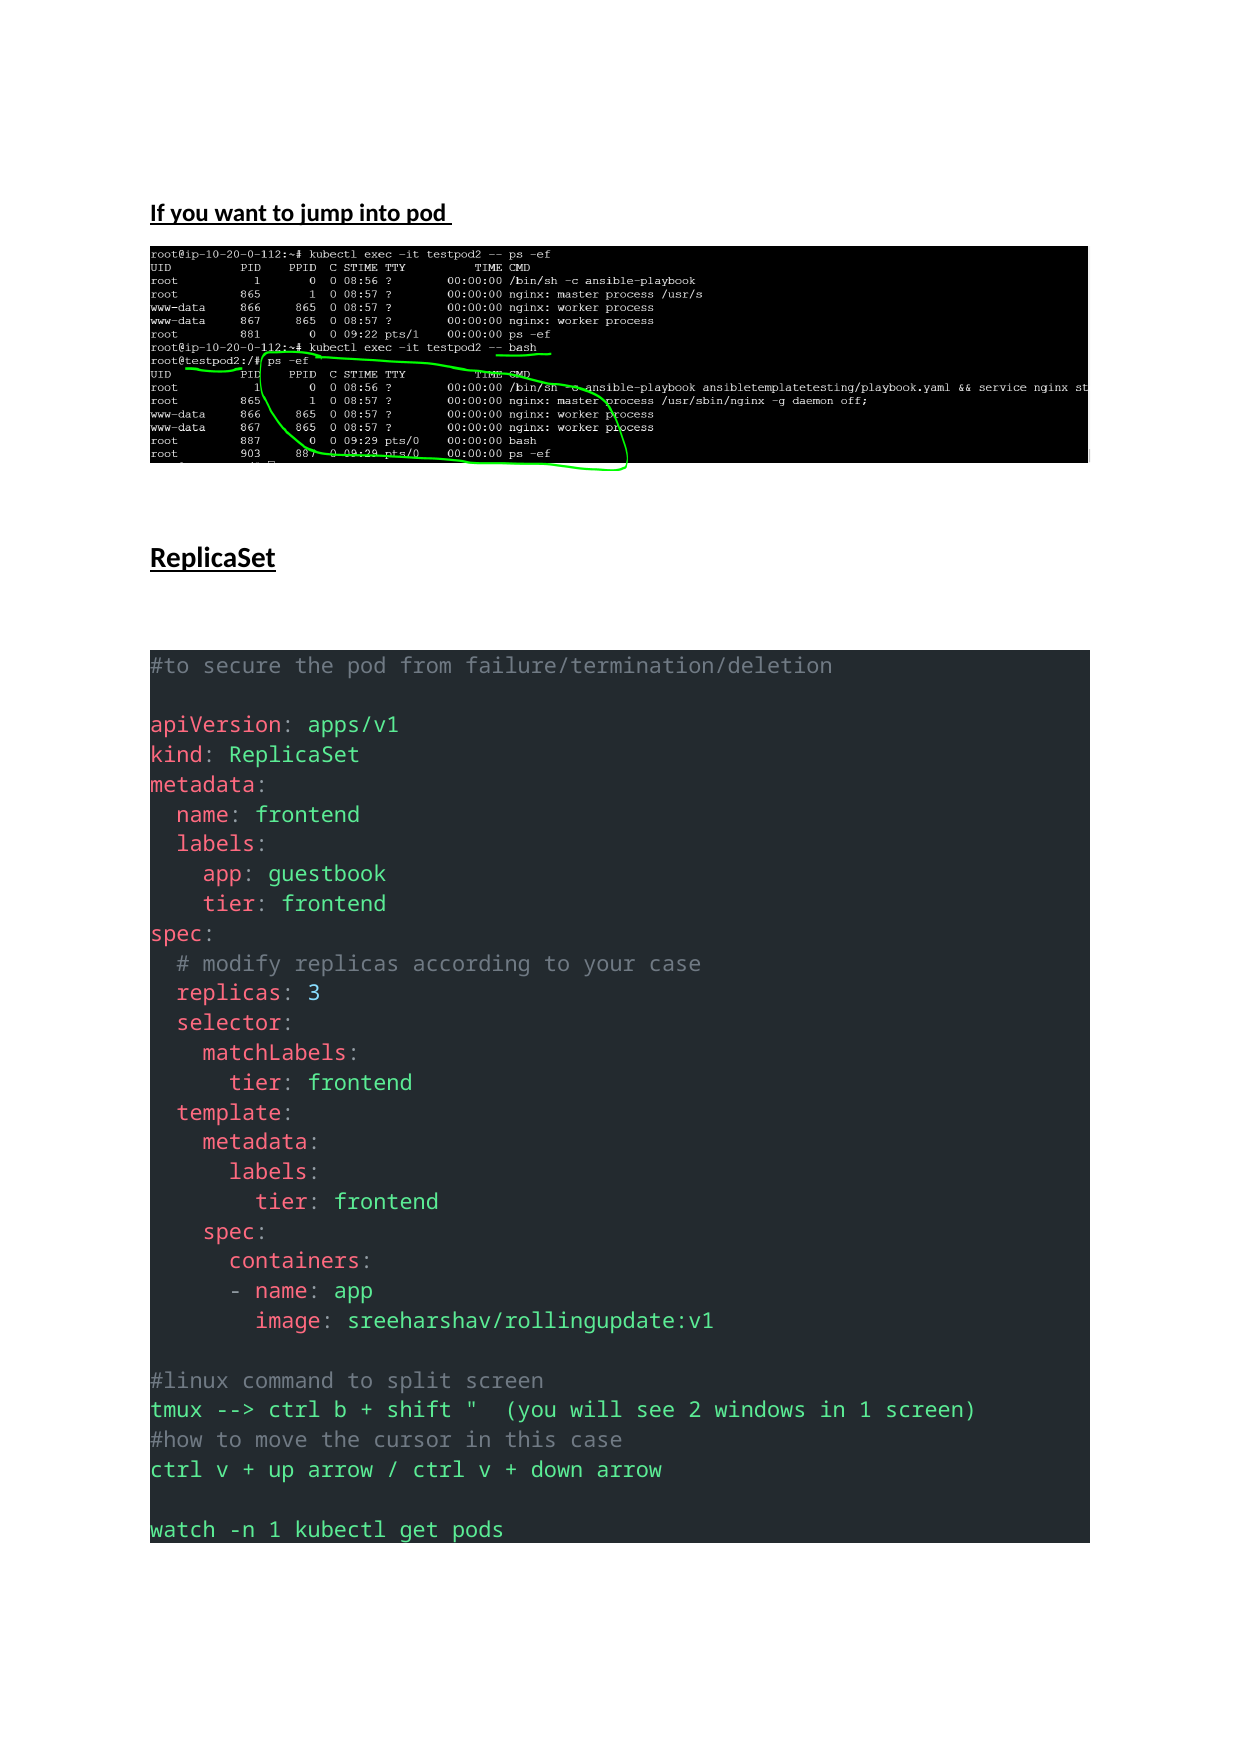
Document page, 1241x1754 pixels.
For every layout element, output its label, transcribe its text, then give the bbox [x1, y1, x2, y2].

text - name: app [150, 1275, 1090, 1305]
text #how to move the cursor in this case [150, 1424, 1090, 1454]
text metadata: [150, 1126, 1090, 1156]
text metadata: [150, 769, 1090, 799]
text replicas: 3 [150, 977, 1090, 1007]
text matchLabels: [150, 1037, 1090, 1067]
text labels: [150, 1156, 1090, 1186]
text spec: [150, 1216, 1090, 1246]
text kind: ReplicaSet [150, 739, 1090, 769]
text If you want to jump into pod [150, 197, 1090, 228]
text ReplicaSet [150, 539, 1090, 575]
text selector: [150, 1007, 1090, 1037]
text template: [150, 1097, 1090, 1126]
text spec: [150, 918, 1090, 948]
text #to secure the pod from failure/termination/deletion [150, 650, 1090, 679]
text tier: frontend [150, 1186, 1090, 1216]
text watch -n 1 kubectl get pods [150, 1514, 1090, 1543]
text labels: [150, 828, 1090, 858]
text name: frontend [150, 799, 1090, 828]
text ctrl v + up arrow / ctrl v + down arrow [150, 1454, 1090, 1484]
text tier: frontend [150, 1067, 1090, 1097]
text #linux command to split screen [150, 1365, 1090, 1394]
text image: sreeharshav/rollingupdate:v1 [150, 1305, 1090, 1335]
text app: guestbook [150, 858, 1090, 888]
text tmux --> ctrl b + shift " (you will see 2 windows in 1 screen) [150, 1394, 1090, 1424]
picture [150, 246, 1091, 471]
text # modify replicas according to your case [150, 948, 1090, 977]
text apiVersion: apps/v1 [150, 709, 1090, 739]
text containers: [150, 1246, 1090, 1275]
text tier: frontend [150, 888, 1090, 918]
